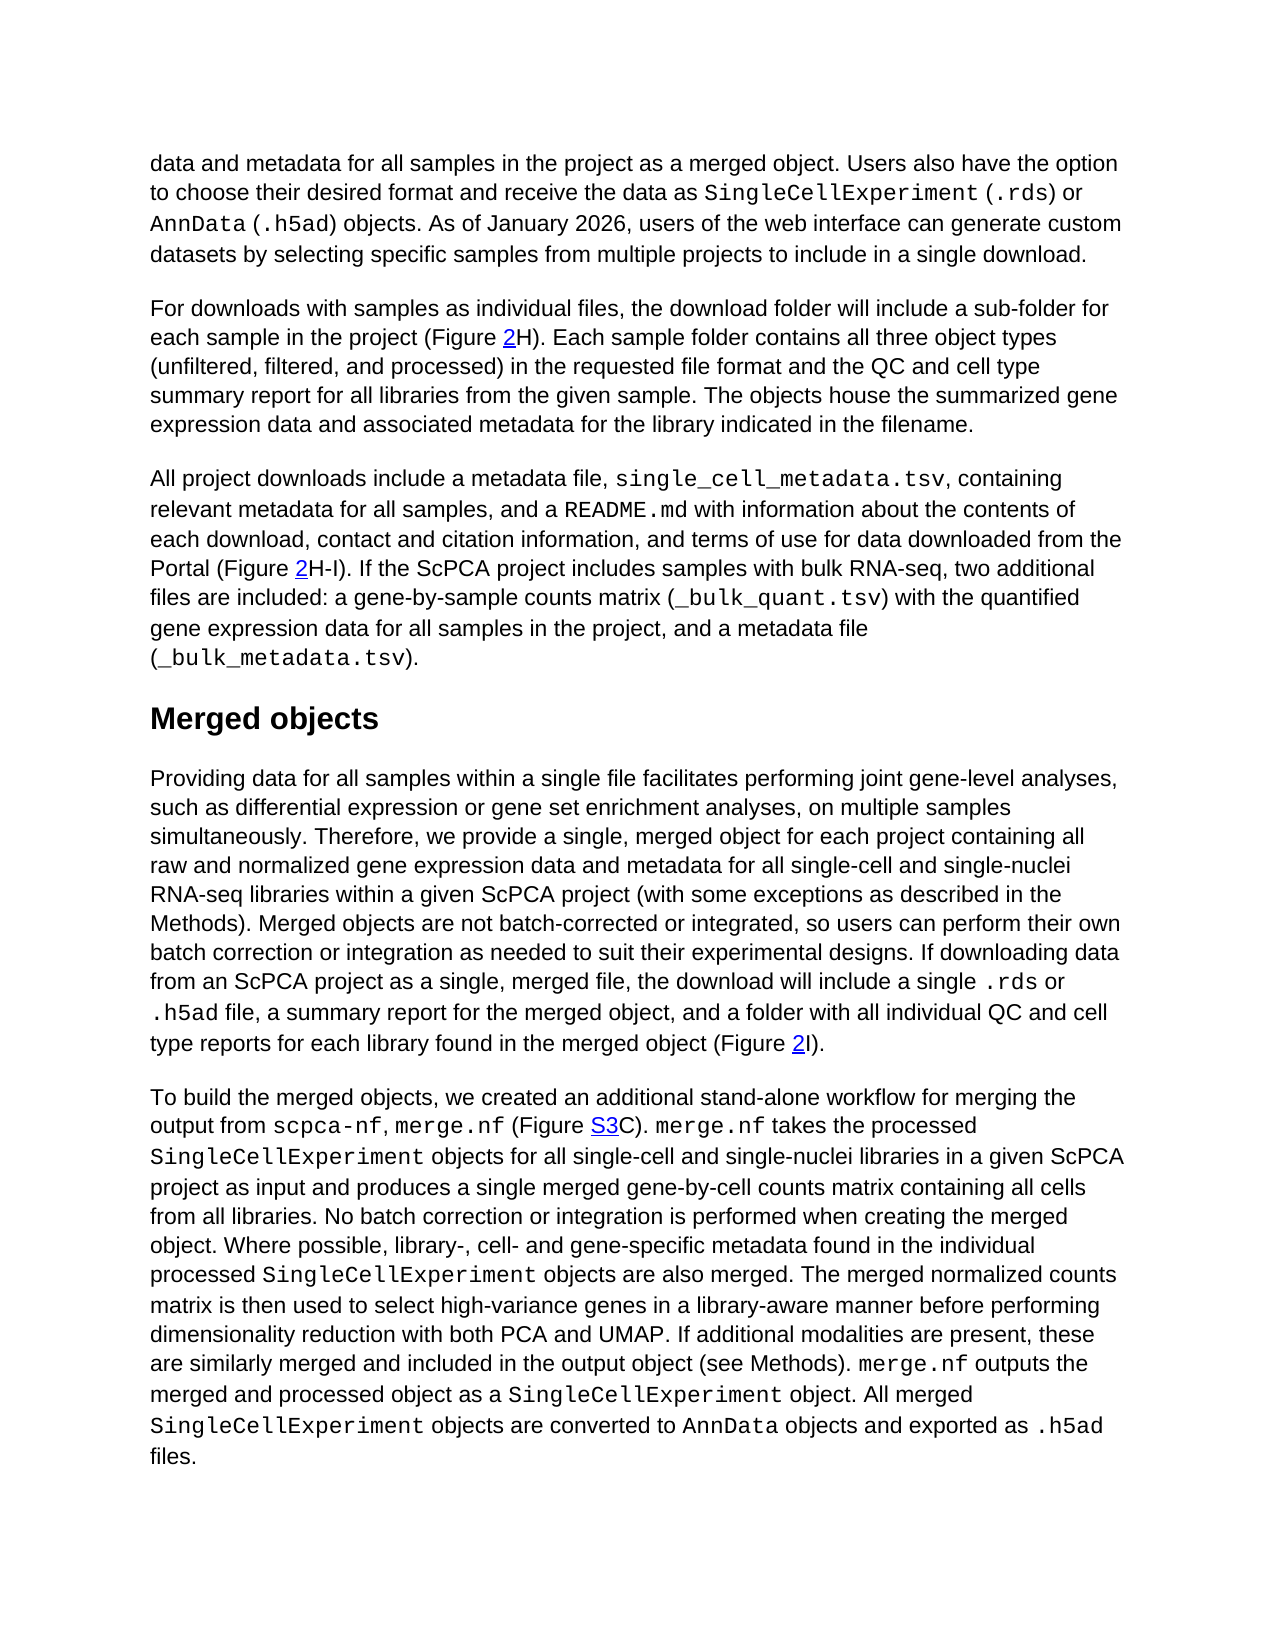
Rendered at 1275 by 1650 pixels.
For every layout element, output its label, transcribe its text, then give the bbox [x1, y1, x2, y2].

text To build the merged objects, we created an additional stand-alone workflow for merging the output from scpca-nf, merge.nf (Figure S3C). merge.nf takes the processed SingleCellExperiment objects for all single-cell and single-nuclei libraries in a given ScPCA project as input and produces a single merged gene-by-cell counts matrix containing all cells from all libraries. No batch correction or integration is performed when creating the merged object. Where possible, library-, cell- and gene-specific metadata found in the individual processed SingleCellExperiment objects are also merged. The merged normalized counts matrix is then used to select high-variance genes in a library-aware manner before performing dimensionality reduction with both PCA and UMAP. If additional modalities are present, these are similarly merged and included in the output object (see Methods). merge.nf outputs the merged and processed object as a SingleCellExperiment object. All merged SingleCellExperiment objects are converted to AnnData objects and exported as .h5ad files. [150, 1083, 1125, 1469]
text All project downloads include a metadata file, single_cell_metadata.tsv, containing relevant metadata for all samples, and a README.md with information about the contents of each download, contact and citation information, and terms of use for data downloaded from the Portal (Figure 2H-I). If the ScPCA project includes samples with bulk RNA-seq, two additional files are included: a gene-by-sample counts matrix (_bulk_quant.tsv) with the quantified gene expression data for all samples in the project, and a metadata file (_bulk_metadata.tsv). [150, 464, 1125, 673]
text For downloads with samples as individual files, the download folder will include a sub-folder for each sample in the project (Figure 2H). Each sample folder contains all three object types (unfiltered, filtered, and processed) in the requested file format and the QC and cell type summary report for all libraries from the given sample. The objects house the summarized gene expression data and associated metadata for the library indicated in the filename. [150, 295, 1125, 437]
text Providing data for all samples within a single file facilitates performing joint gene-level analyses, such as differential expression or gene set enrichment analyses, on multiple samples simultaneously. Therefore, we provide a single, merged object for each project containing all raw and normalized gene expression data and metadata for all single-cell and single-nuclei RNA-seq libraries within a given ScPCA project (with some exceptions as described in the Methods). Merged objects are not batch-corrected or integrated, so users can perform their own batch correction or integration as needed to suit their experimental designs. If downloading data from an ScPCA project as a single, merged file, the download will include a single .rds or .h5ad file, a summary report for the merged object, and a folder with all individual QC and cell type reports for each library found in the merged object (Figure 2I). [150, 765, 1125, 1056]
subtitle Merged objects [150, 700, 1125, 736]
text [150, 150, 1125, 267]
